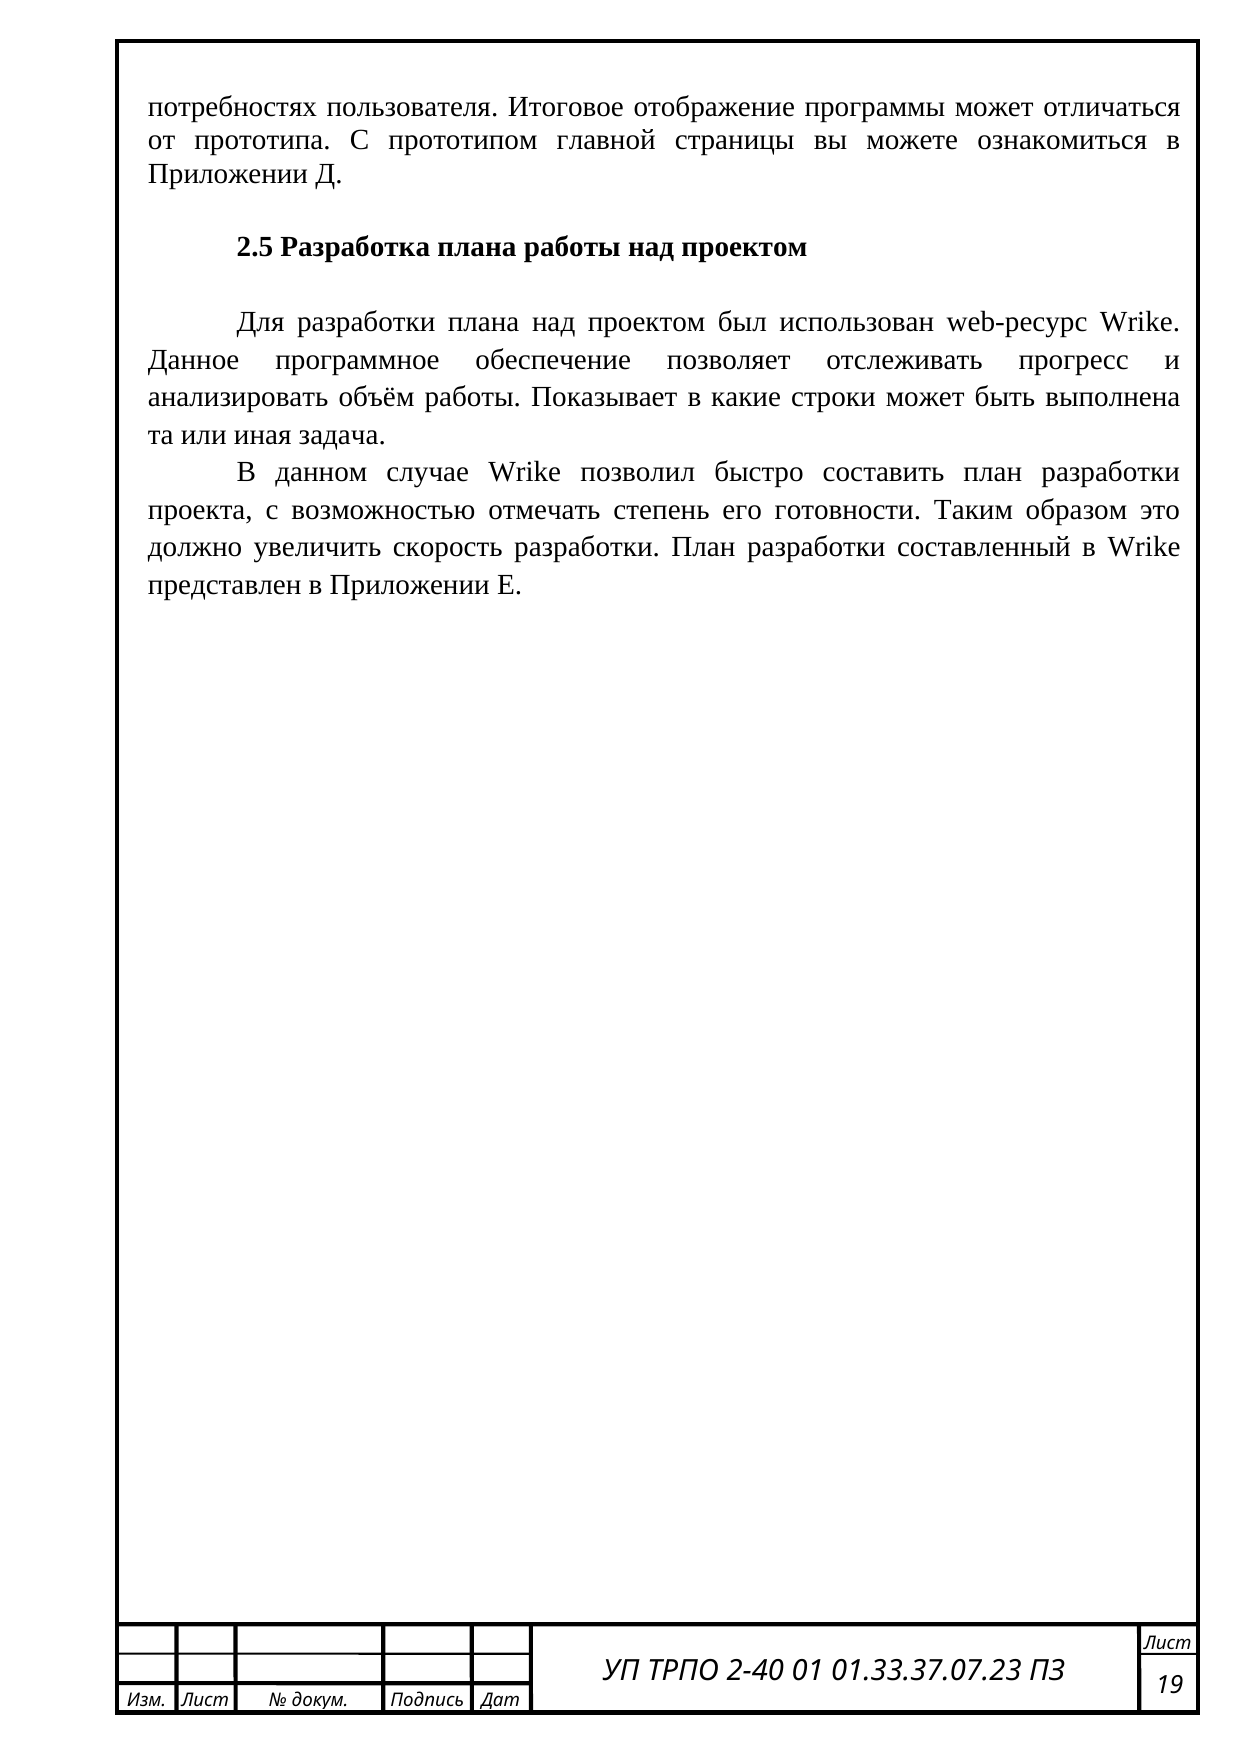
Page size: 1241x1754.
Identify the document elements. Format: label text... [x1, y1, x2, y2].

text Для разработки плана над проектом был использован web-ресурс Wrike. Данное программное обеспечение позволяет отслеживать прогресс и анализировать объём работы. Показывает в какие строки может быть выполнена та или иная задача. [148, 302, 1181, 452]
text 2.5 Разработка плана работы над проектом [148, 227, 1181, 264]
text В данном случае Wrike позволил быстро составить план разработки проекта, с возможностью отмечать степень его готовности. Таким образом это должно увеличить скорость разработки. План разработки составленный в Wrike представлен в Приложении Е. [148, 452, 1181, 602]
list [148, 89, 1181, 189]
